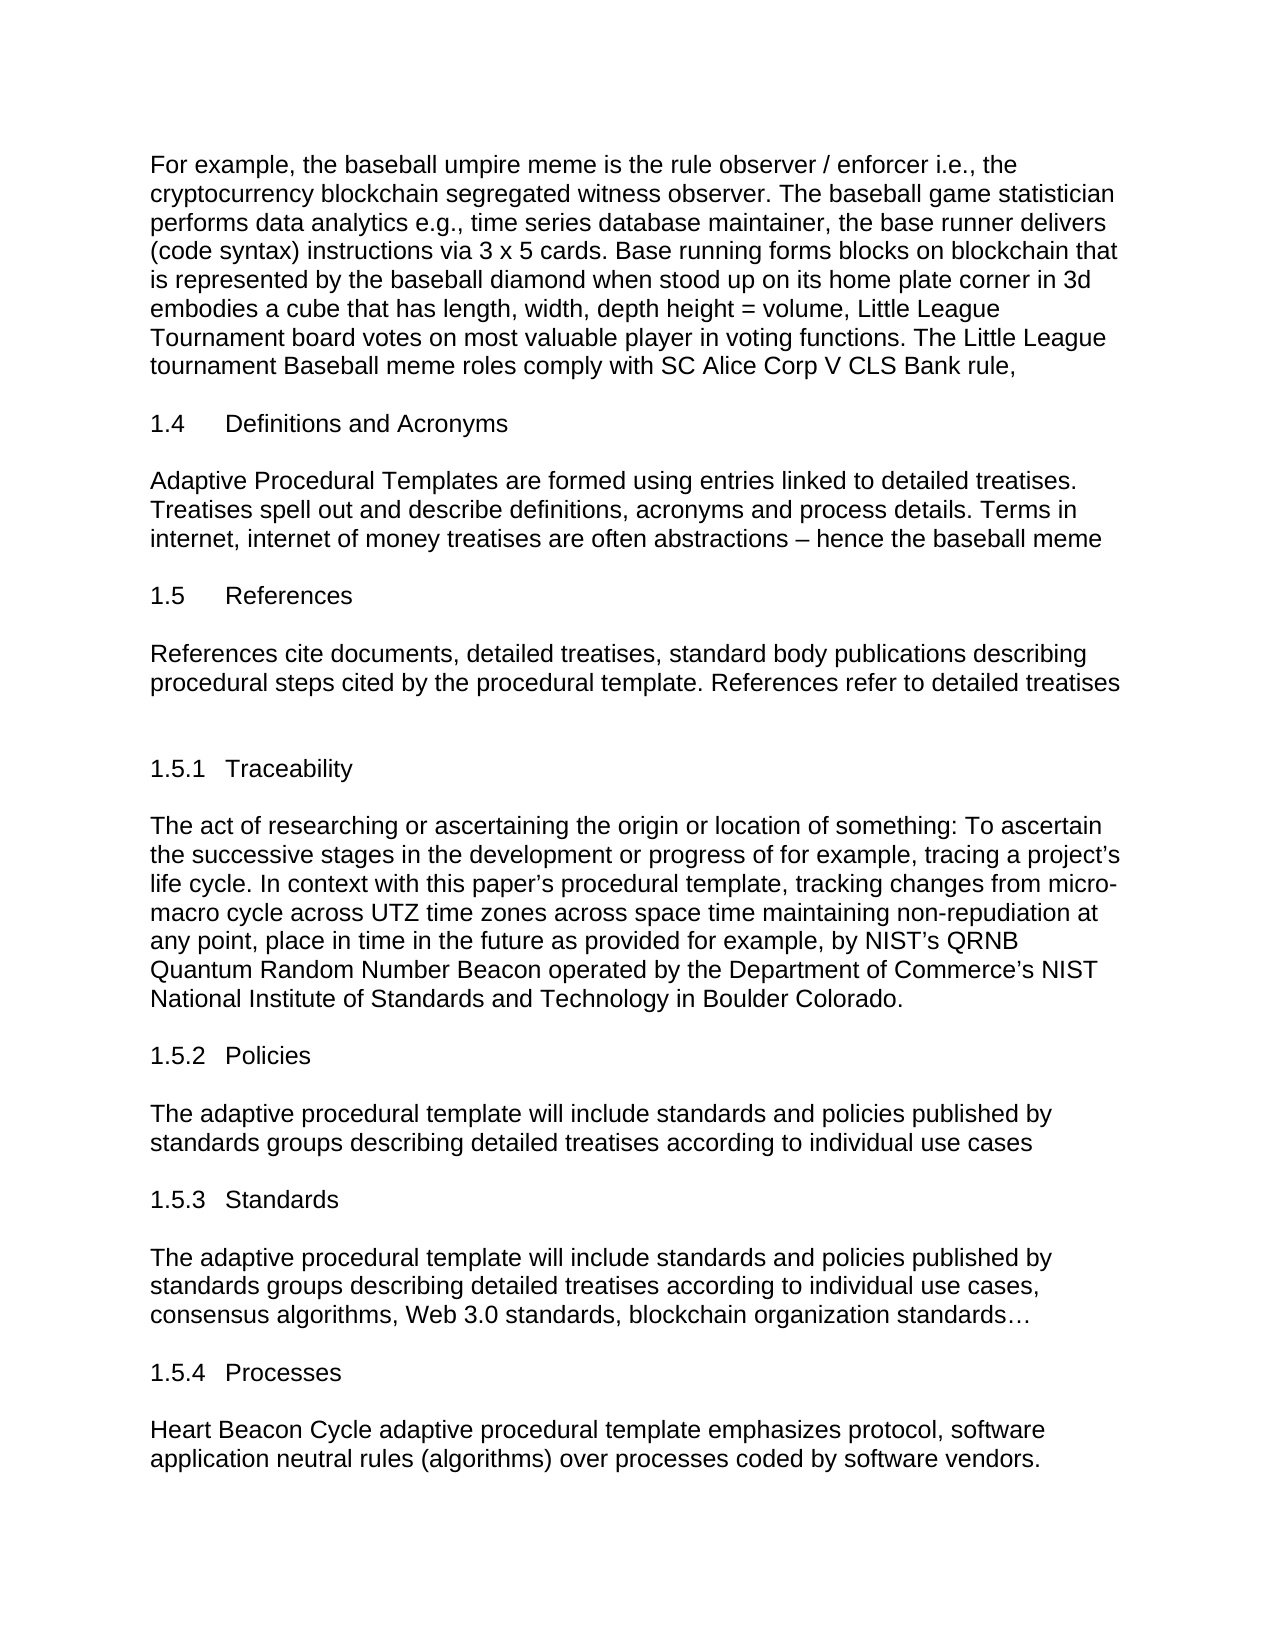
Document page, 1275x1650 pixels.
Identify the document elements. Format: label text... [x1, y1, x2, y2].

text Heart Beacon Cycle adaptive procedural template emphasizes protocol, software application neutral rules (algorithms) over processes coded by software vendors. [150, 1415, 1125, 1472]
text 1.5.1 Traceability [150, 754, 1125, 782]
text 1.5.3 Standards [150, 1185, 1125, 1214]
text Adaptive Procedural Templates are formed using entries linked to detailed treatises. Treatises spell out and describe definitions, acronyms and process details. Terms in internet, internet of money treatises are often abstractions – hence the baseball meme [150, 466, 1125, 552]
text The adaptive procedural template will include standards and policies published by standards groups describing detailed treatises according to individual use cases [150, 1099, 1125, 1156]
text 1.5 References [150, 581, 1125, 610]
text 1.5.4 Processes [150, 1357, 1125, 1386]
text For example, the baseball umpire meme is the rule observer / enforcer i.e., the cryptocurrency blockchain segregated witness observer. The baseball game statistician performs data analytics e.g., time series database maintainer, the base runner delivers (code syntax) instructions via 3 x 5 cards. Base running forms blocks on blockchain that is represented by the baseball diamond when stood up on its home plate corner in 3d embodies a cube that has length, width, depth height = volume, Little League Tournament board votes on most valuable player in voting functions. The Little League tournament Baseball meme roles comply with SC Alice Corp V CLS Bank rule, [150, 150, 1125, 380]
text The act of researching or ascertaining the origin or location of something: To ascertain the successive stages in the development or progress of for example, tracing a project’s life cycle. In context with this paper’s procedural template, tracking changes from micro-macro cycle across UTZ time zones across space time maintaining non-repudiation at any point, place in time in the future as provided for example, by NIST’s QRNB Quantum Random Number Beacon operated by the Department of Commerce’s NIST National Institute of Standards and Technology in Boulder Colorado. [150, 811, 1125, 1012]
text References cite documents, detailed treatises, standard body publications describing procedural steps cited by the procedural template. References refer to detailed treatises [150, 639, 1125, 696]
text 1.4 Definitions and Acronyms [150, 409, 1125, 437]
text The adaptive procedural template will include standards and policies published by standards groups describing detailed treatises according to individual use cases, consensus algorithms, Web 3.0 standards, blockchain organization standards… [150, 1242, 1125, 1329]
text 1.5.2 Policies [150, 1041, 1125, 1070]
